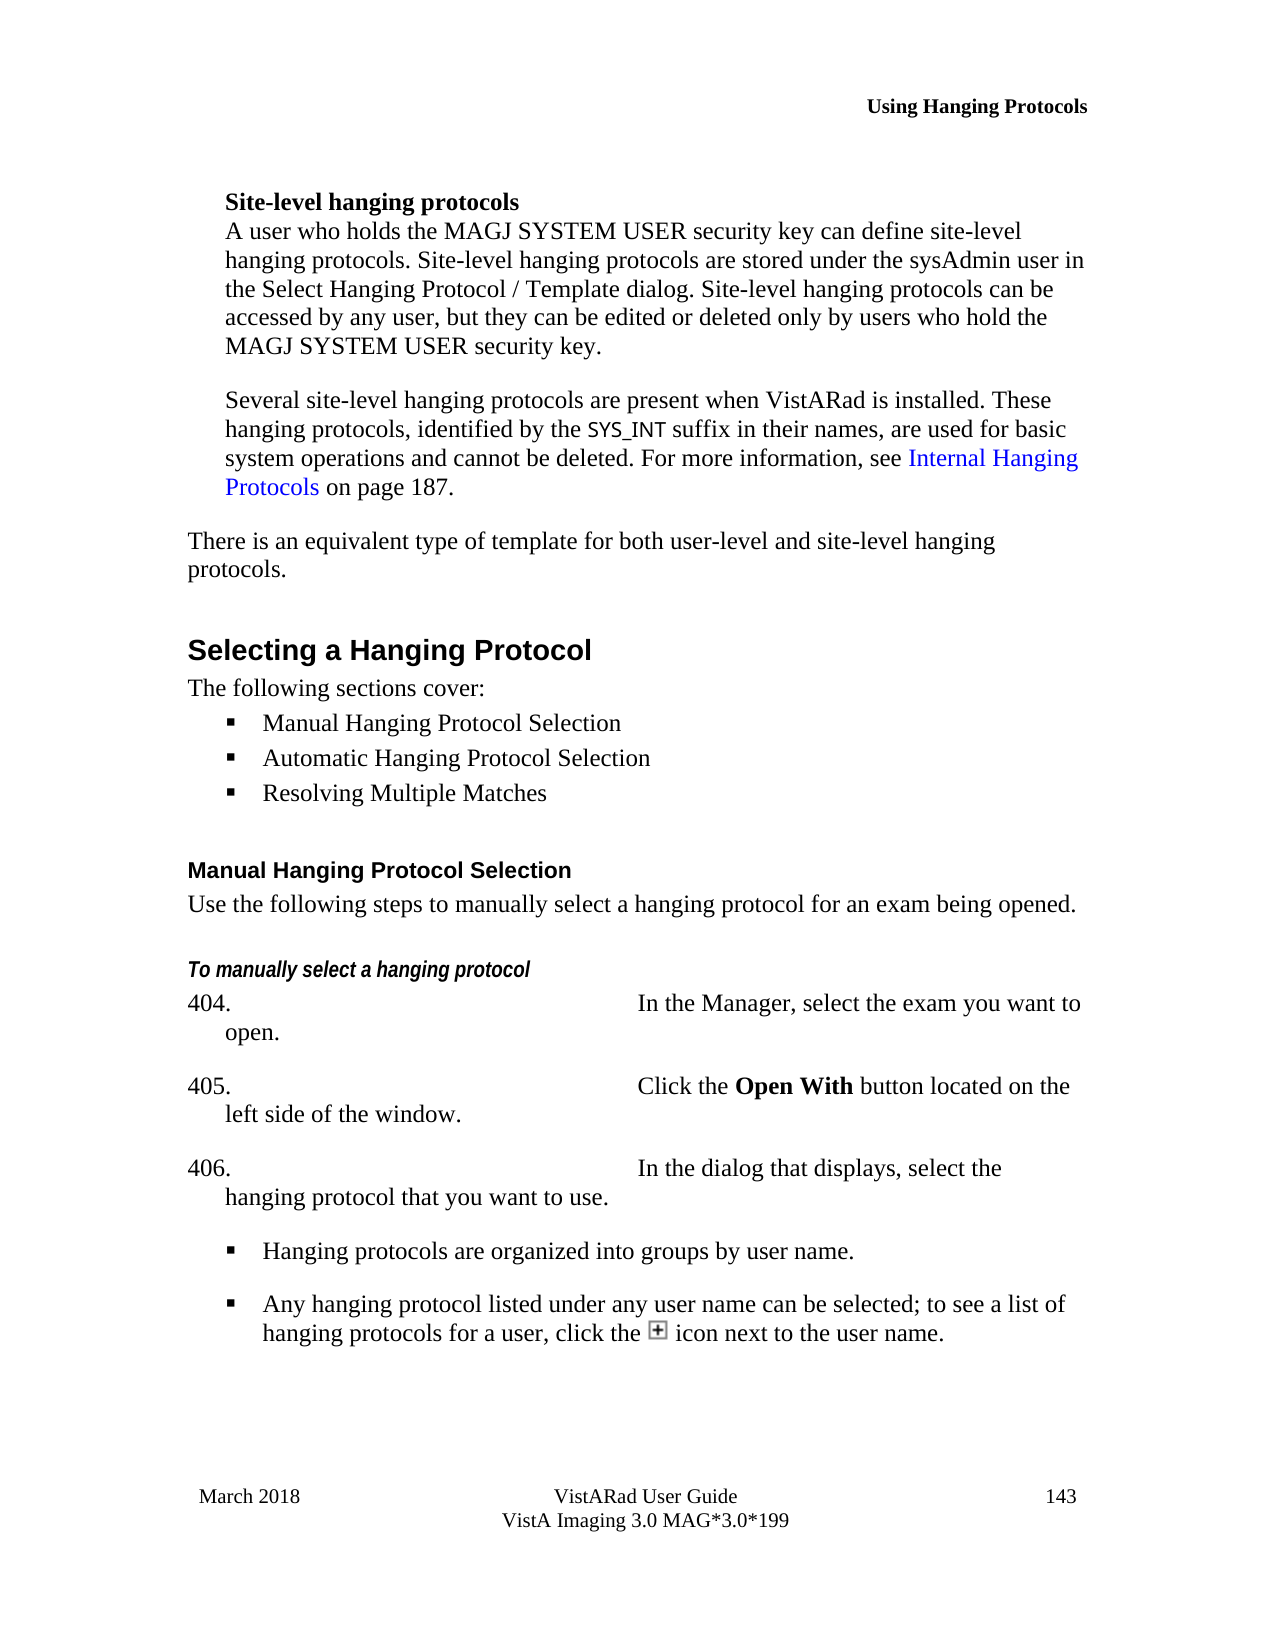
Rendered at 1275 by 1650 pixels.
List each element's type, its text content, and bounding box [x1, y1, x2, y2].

list In the dialog that displays, select the hanging protocol that you want to use. [187, 1153, 1087, 1211]
list Any hanging protocol listed under any user name can be selected; to see a list of hanging protocols for a user, click the icon next to the user name. [225, 1289, 1087, 1347]
text Use the following steps to manually select a hanging protocol for an exam being opened. [187, 889, 1087, 918]
list Click the Open With button located on the left side of the window. [187, 1071, 1087, 1128]
text Site-level hanging protocols A user who holds the MAGJ SYSTEM USER security key can define site-level hanging protocols. Site-level hanging protocols are stored under the sysAdmin user in the Select Hanging Protocol / Template dialog. Site-level hanging protocols can be accessed by any user, but they can be edited or deleted only by users who hold the MAGJ SYSTEM USER security key. [225, 187, 1087, 360]
subtitle Selecting a Hanging Protocol [187, 633, 1087, 667]
subtitle Manual Hanging Protocol Selection [187, 857, 1087, 883]
text Several site-level hanging protocols are present when VistARad is installed. These hanging protocols, identified by the SYS_INT suffix in their names, are used for basic system operations and cannot be deleted. For more information, see Internal Hanging Protocols on page . [225, 385, 1087, 501]
list Resolving Multiple Matches [225, 778, 1087, 807]
list Hanging protocols are organized into groups by user name. [225, 1236, 1087, 1264]
list Automatic Hanging Protocol Selection [225, 743, 1087, 772]
text There is an equivalent type of template for both user-level and site-level hanging protocols. [187, 526, 1087, 583]
text To manually select a hanging protocol [187, 956, 1087, 982]
text The following sections cover: [187, 673, 1087, 702]
list In the Manager, select the exam you want to open. [187, 988, 1087, 1046]
list Manual Hanging Protocol Selection [225, 708, 1087, 737]
